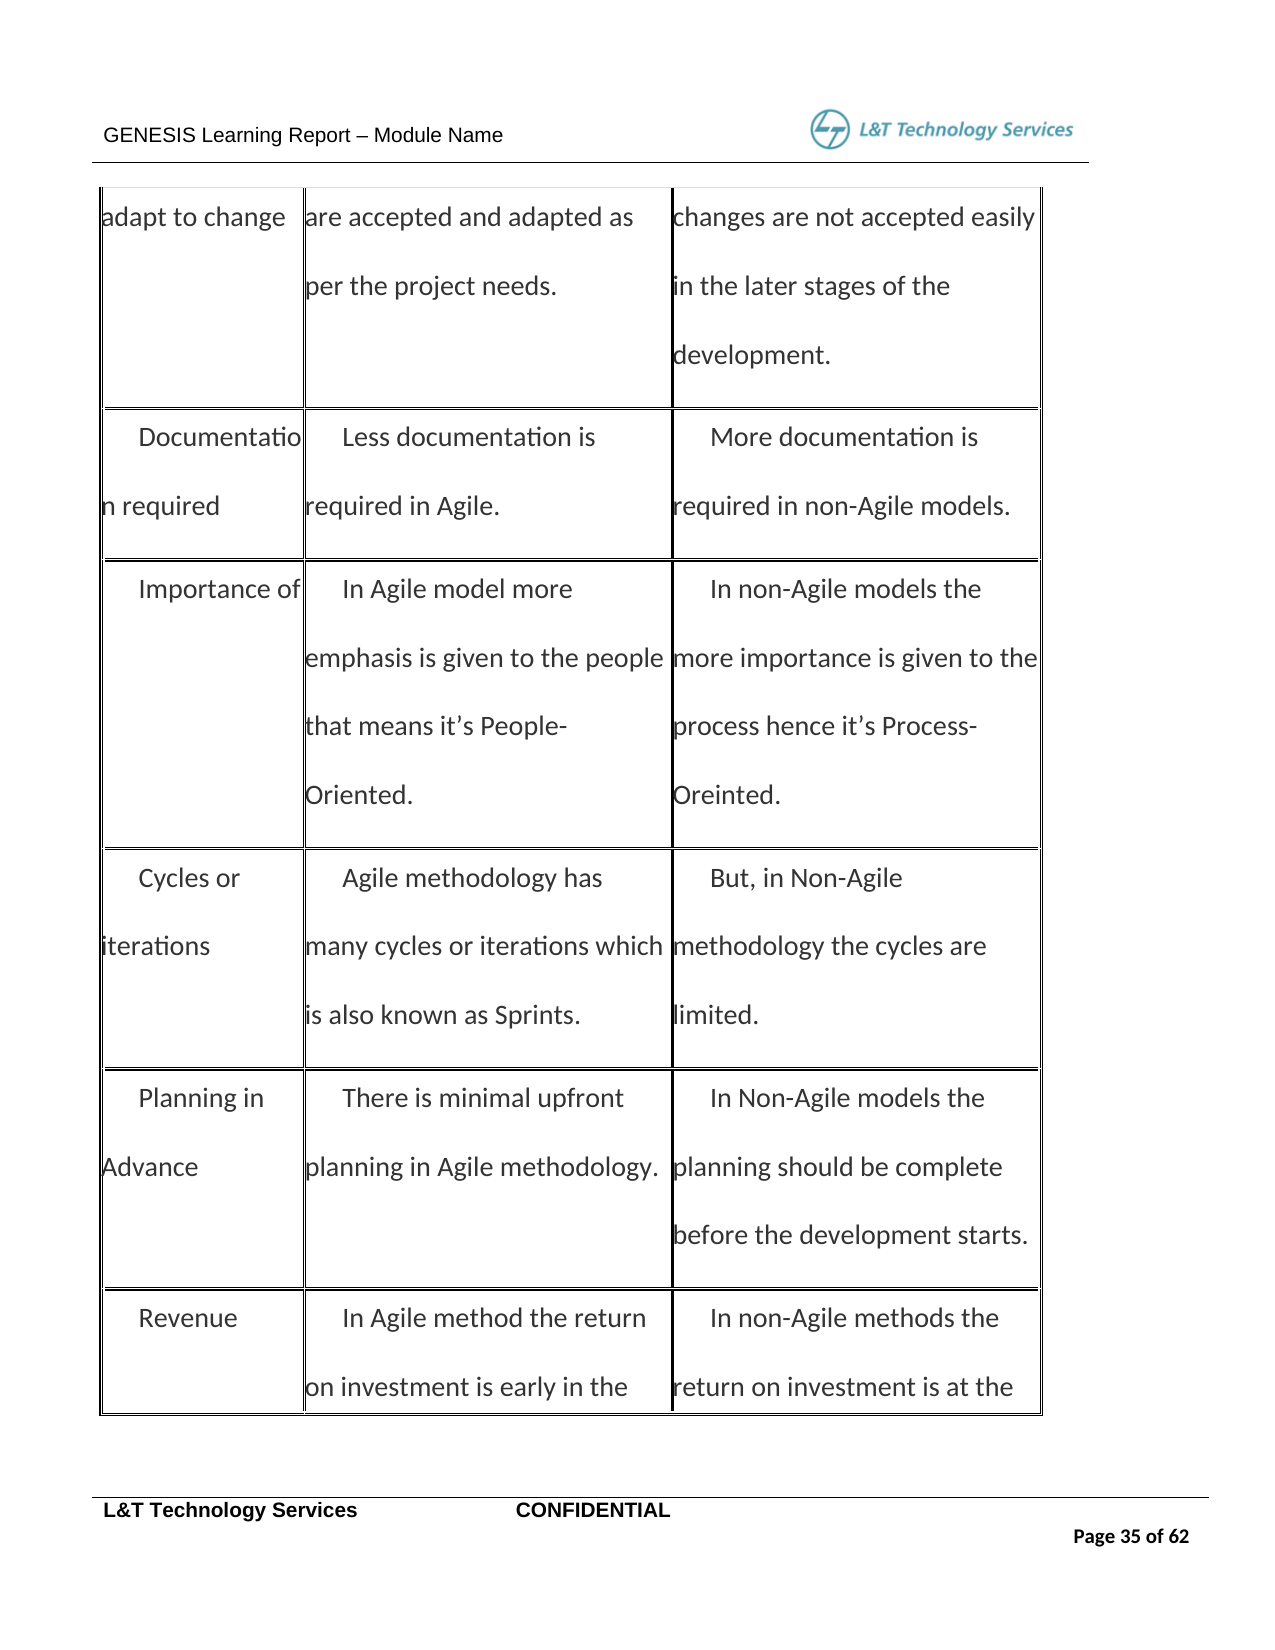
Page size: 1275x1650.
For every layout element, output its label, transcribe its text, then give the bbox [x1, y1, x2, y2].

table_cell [305, 1291, 672, 1412]
table_cell There is minimal upfront planning in Agile methodology. [306, 1071, 671, 1287]
table_cell Planning in Advance [103, 1067, 303, 1287]
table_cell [672, 1287, 1040, 1412]
table_cell Importance of [101, 558, 304, 847]
table_cell More documentation is required in non-Agile models. [674, 407, 1040, 558]
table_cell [103, 188, 303, 407]
table_cell Less documentation is required in Agile. [306, 410, 671, 558]
table_cell But, in Non-Agile methodology the cycles are limited. [674, 847, 1040, 1067]
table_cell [674, 188, 1040, 407]
table_cell In Non-Agile models the planning should be complete before the development starts. [674, 1067, 1040, 1287]
table_cell In non-Agile models the more importance is given to the process hence it’s Process- Oreinted. [672, 558, 1041, 847]
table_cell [306, 188, 671, 407]
table_cell In Agile model more emphasis is given to the people that means it’s People- Oriented. [306, 562, 671, 847]
table_cell Agile methodology has many cycles or iterations which is also known as Sprints. [306, 850, 671, 1067]
table_cell Cycles or iterations [103, 847, 303, 1067]
table_cell Documentation required [103, 407, 303, 558]
table_cell Revenue [103, 1287, 304, 1412]
